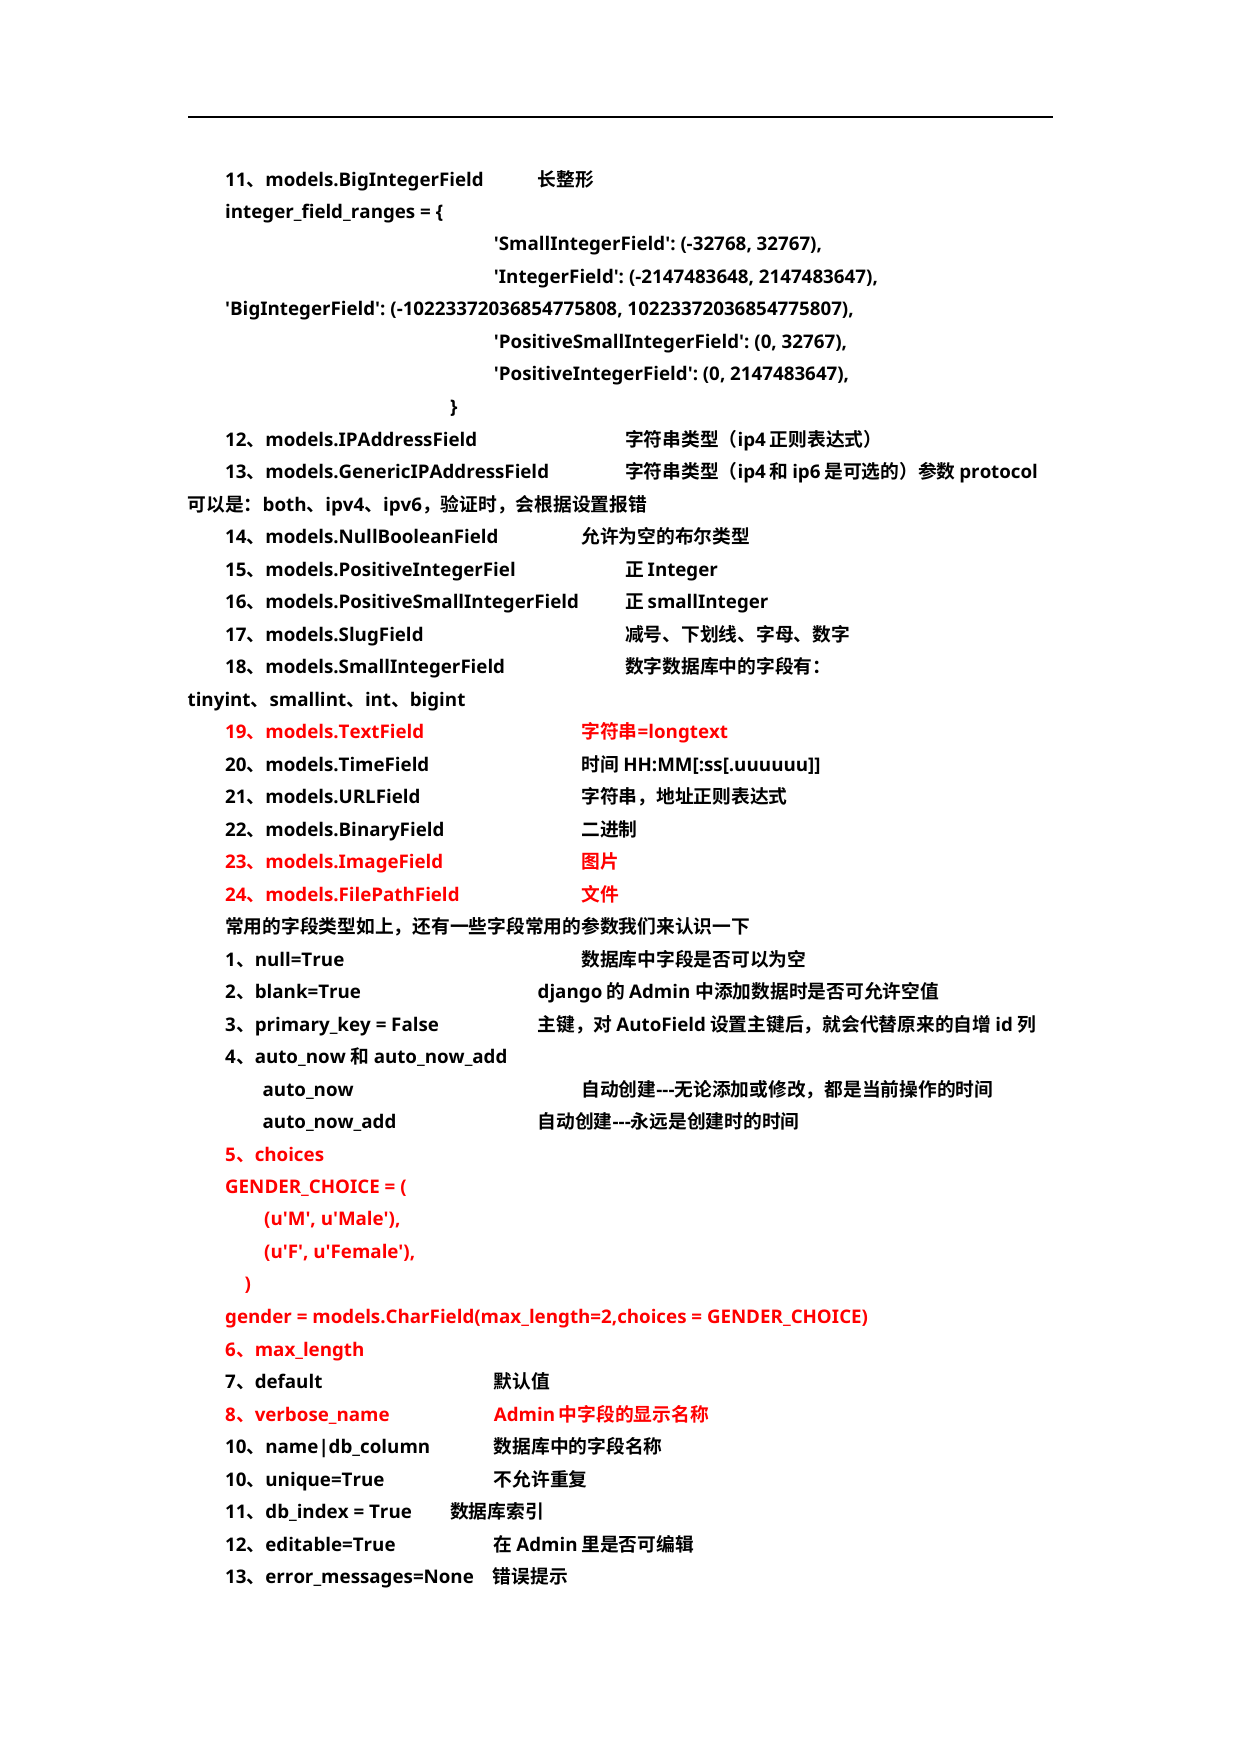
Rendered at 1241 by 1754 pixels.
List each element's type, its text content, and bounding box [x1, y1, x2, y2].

text auto_now 自动创建---无论添加或修改，都是当前操作的时间 [187, 1072, 1053, 1104]
text 'PositiveIntegerField': (0, 2147483647), [187, 357, 1053, 389]
text 19、models.TextField 字符串=longtext [187, 714, 1053, 747]
text 'IntegerField': (-2147483648, 2147483647), [187, 259, 1053, 292]
text 22、models.BinaryField 二进制 [187, 812, 1053, 844]
text 'SmallIntegerField': (-32768, 32767), [187, 227, 1053, 259]
text 常用的字段类型如上，还有一些字段常用的参数我们来认识一下 [187, 909, 1053, 942]
text (u'F', u'Female'), [187, 1234, 1053, 1267]
text integer_field_ranges = { [187, 194, 1053, 227]
text 11、models.BigIntegerField 长整形 [187, 162, 1053, 194]
text 4、auto_now 和 auto_now_add [187, 1039, 1053, 1072]
text gender = models.CharField(max_length=2,choices = GENDER_CHOICE) [187, 1299, 1053, 1332]
text 2、blank=True django的 Admin 中添加数据时是否可允许空值 [187, 974, 1053, 1007]
text 16、models.PositiveSmallIntegerField 正smallInteger [187, 584, 1053, 617]
text 8、verbose_name Admin中字段的显示名称 [187, 1397, 1053, 1429]
text 17、models.SlugField 减号、下划线、字母、数字 [187, 617, 1053, 649]
text ) [187, 1267, 1053, 1299]
text 5、choices [187, 1137, 1053, 1169]
text 14、models.NullBooleanField 允许为空的布尔类型 [187, 519, 1053, 552]
text 12、models.IPAddressField 字符串类型（ip4正则表达式） [187, 422, 1053, 454]
text GENDER_CHOICE = ( [187, 1169, 1053, 1202]
text 7、default 默认值 [187, 1364, 1053, 1397]
text 13、models.GenericIPAddressField 字符串类型（ip4和ip6是可选的）参数protocol可以是：both、ipv4、ipv6，验证时，会根据设置报错 [187, 454, 1053, 519]
text 'PositiveSmallIntegerField': (0, 32767), [187, 324, 1053, 357]
text 24、models.FilePathField 文件 [187, 877, 1053, 909]
text 13、error_messages=None 错误提示 [187, 1559, 1053, 1592]
text 11、db_index = True 数据库索引 [187, 1494, 1053, 1527]
text 10、unique=True 不允许重复 [187, 1462, 1053, 1494]
text 1、null=True 数据库中字段是否可以为空 [187, 942, 1053, 974]
text auto_now_add 自动创建---永远是创建时的时间 [187, 1104, 1053, 1137]
text 'BigIntegerField': (-10223372036854775808, 10223372036854775807), [187, 292, 1053, 324]
text 20、models.TimeField 时间 HH:MM[:ss[.uuuuuu]] [187, 747, 1053, 779]
text 23、models.ImageField 图片 [187, 844, 1053, 877]
text 3、primary_key = False 主键，对AutoField设置主键后，就会代替原来的自增 id 列 [187, 1007, 1053, 1039]
text 18、models.SmallIntegerField 数字数据库中的字段有：tinyint、smallint、int、bigint [187, 649, 1053, 714]
text 6、max_length [187, 1332, 1053, 1364]
text 12、editable=True 在Admin里是否可编辑 [187, 1527, 1053, 1559]
text 21、models.URLField 字符串，地址正则表达式 [187, 779, 1053, 812]
text (u'M', u'Male'), [187, 1202, 1053, 1234]
text } [187, 389, 1053, 422]
text 15、models.PositiveIntegerFiel 正Integer [187, 552, 1053, 584]
text 10、name|db_column 数据库中的字段名称 [187, 1429, 1053, 1462]
